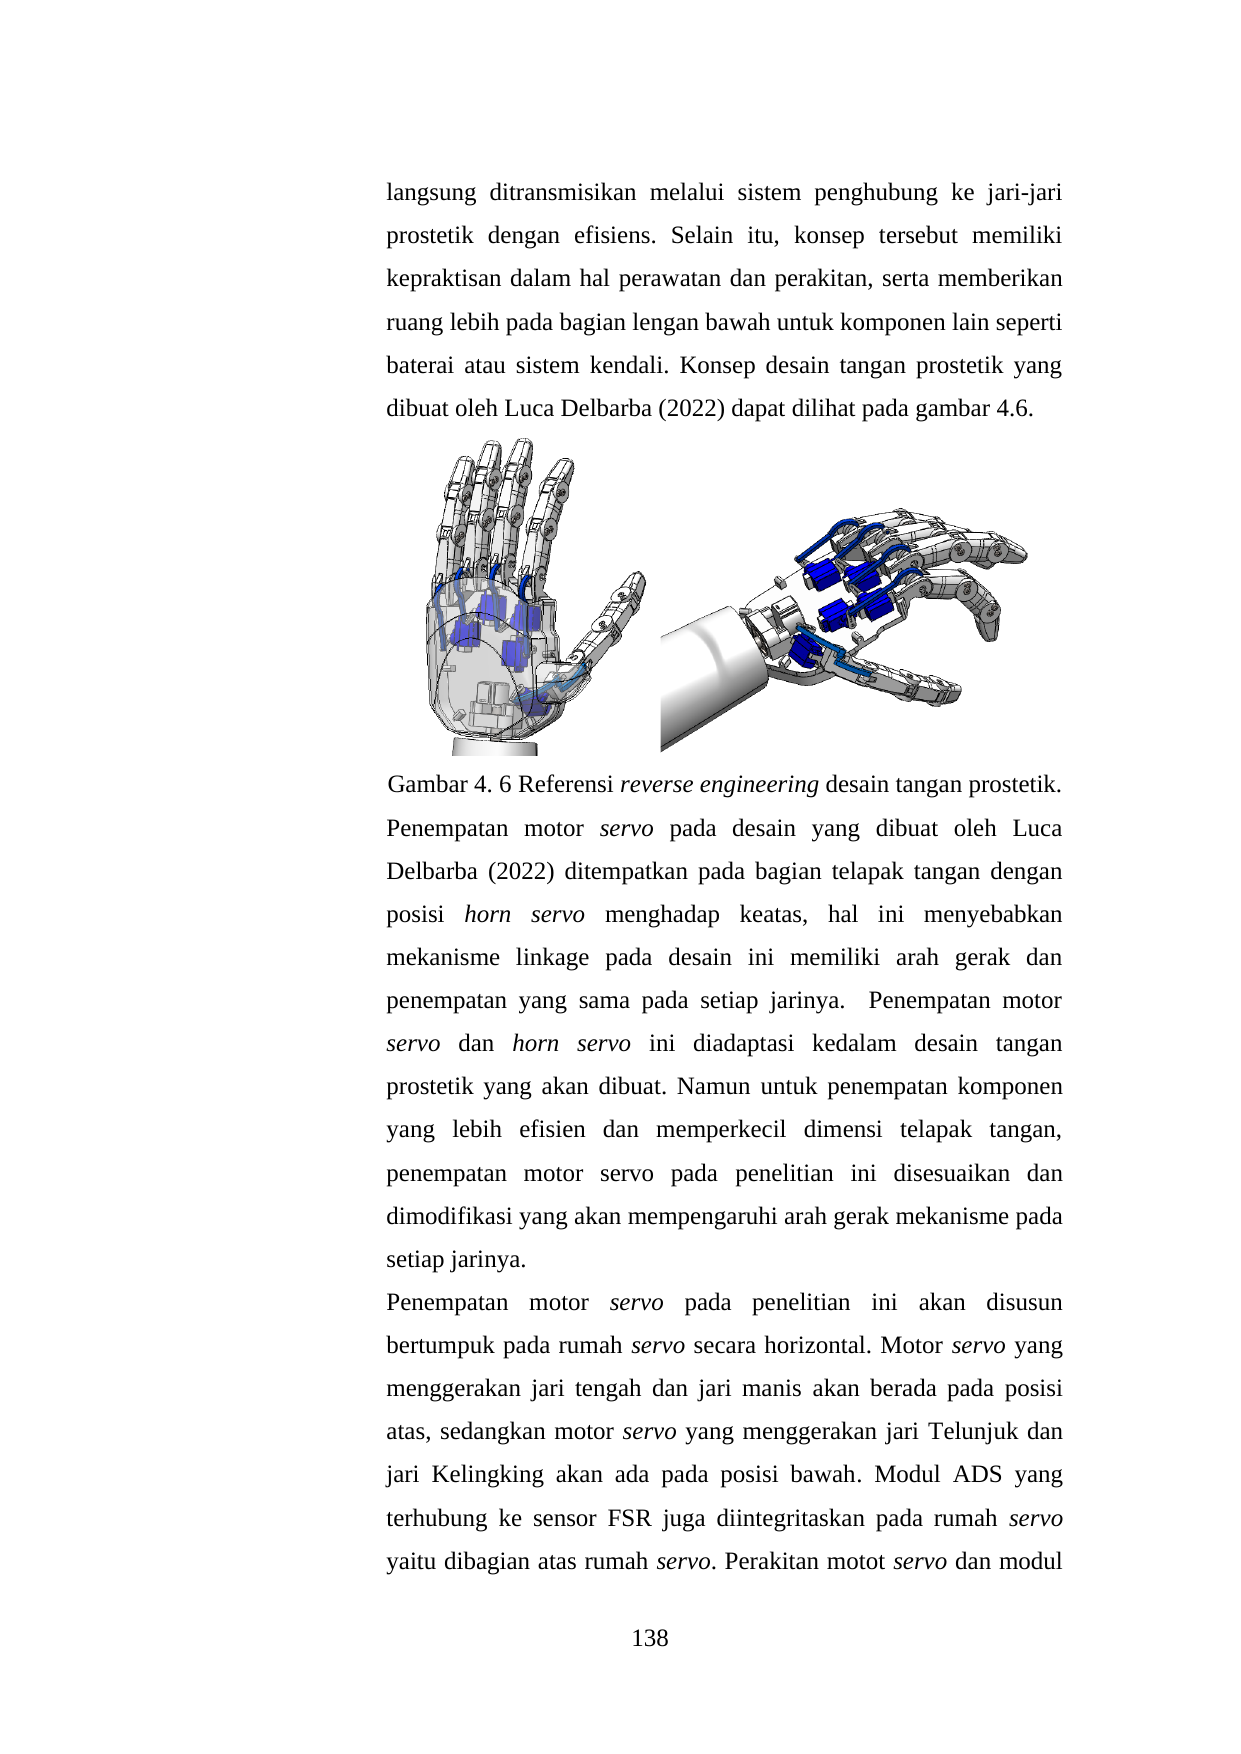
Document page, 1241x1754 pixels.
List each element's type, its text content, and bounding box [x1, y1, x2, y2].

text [386, 1287, 1063, 1574]
text Gambar 4. 6 Referensi reverse engineering desain tangan prostetik. [311, 769, 1063, 798]
text Penempatan motor servo pada desain yang dibuat oleh Luca Delbarba (2022) ditempatkan pada bagian telapak tangan dengan posisi horn servo menghadap keatas, hal ini menyebabkan mekanisme linkage pada desain ini memiliki arah gerak dan penempatan yang sama pada setiap jarinya. Penempatan motor servo dan horn servo ini diadaptasi kedalam desain tangan prostetik yang akan dibuat. Namun untuk penempatan komponen yang lebih efisien dan memperkecil dimensi telapak tangan, penempatan motor servo pada penelitian ini disesuaikan dan dimodifikasi yang akan mempengaruhi arah gerak mekanisme pada setiap jarinya. [386, 813, 1063, 1273]
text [386, 177, 1063, 422]
picture [660, 486, 1032, 756]
picture [418, 436, 655, 756]
